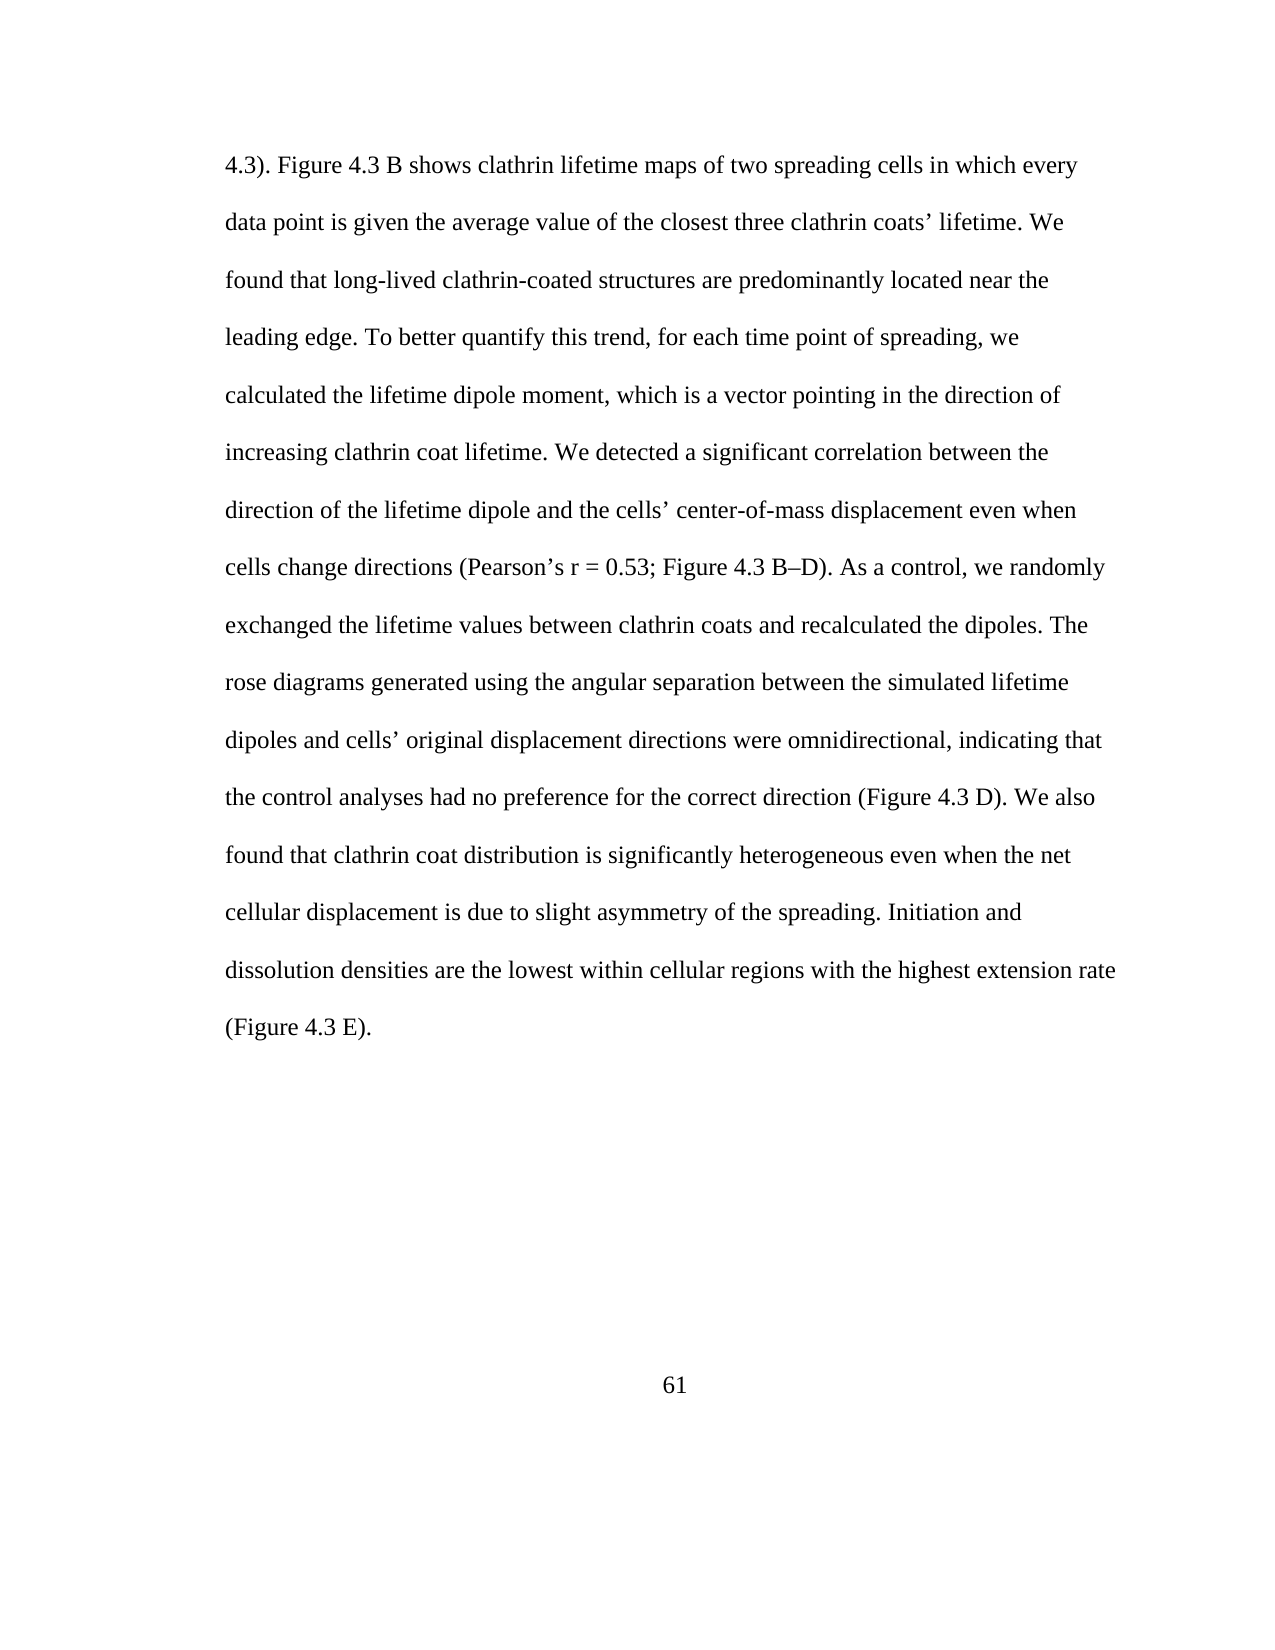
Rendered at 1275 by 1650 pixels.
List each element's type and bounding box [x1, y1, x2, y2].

text [225, 150, 1125, 1041]
